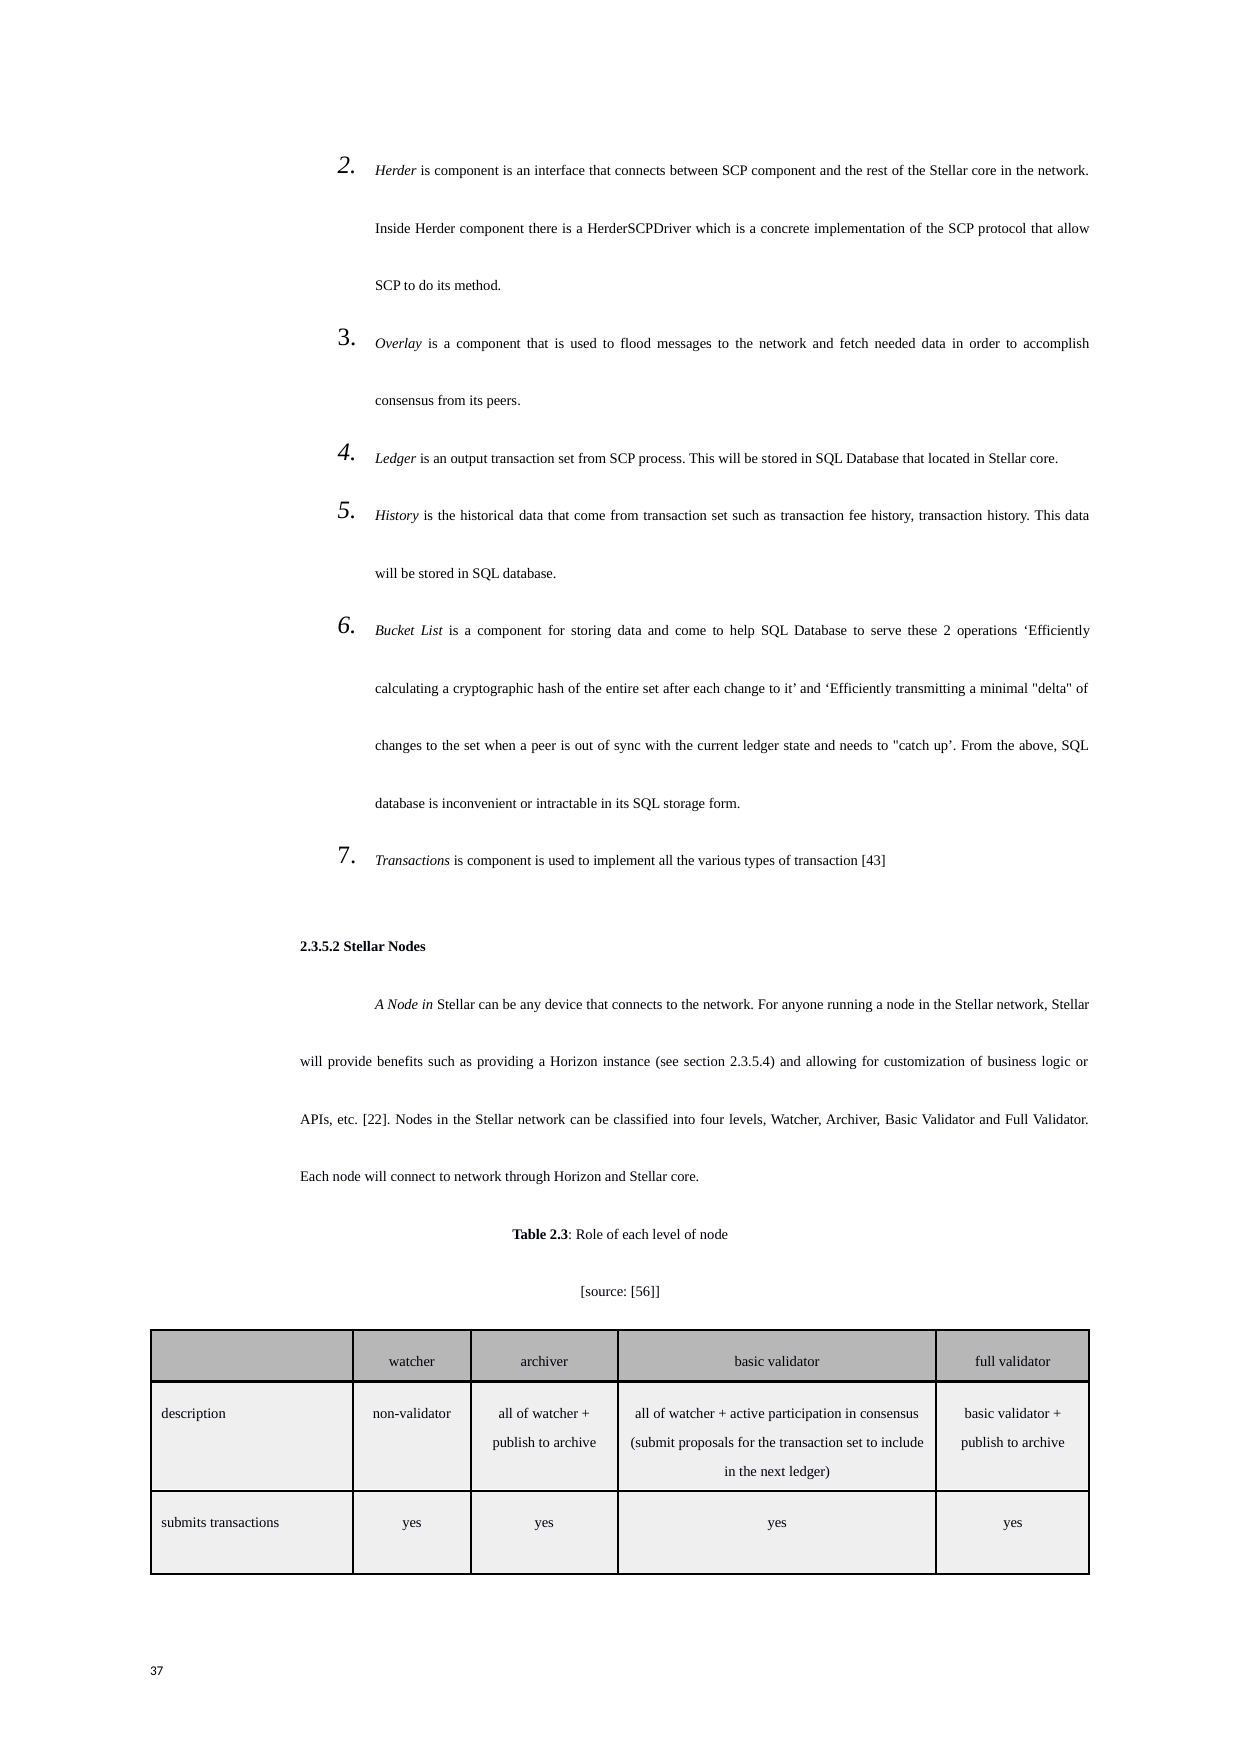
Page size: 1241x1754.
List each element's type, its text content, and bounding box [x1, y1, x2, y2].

table_header watcher [354, 1331, 470, 1380]
text [source: [56]] [150, 1271, 1090, 1300]
table_cell all of watcher + active participation in consensus (submit proposals for the transaction set to include in the next ledger) [619, 1383, 935, 1489]
list Transactions is component is used to implement all the various types of transaction [43] [337, 840, 1090, 869]
text Table 2.3: Role of each level of node [150, 1214, 1090, 1242]
table_cell all of watcher + publish to archive [472, 1383, 617, 1489]
list Bucket List is a component for storing data and come to help SQL Database to serve these 2 operations ‘Efficiently calculating a cryptographic hash of the entire set after each change to it’ and ‘Efficiently transmitting a minimal "delta" of changes to the set when a peer is out of sync with the current ledger state and needs to "catch up’. From the above, SQL database is inconvenient or intractable in its SQL storage form. [337, 610, 1090, 811]
table_cell submits transactions [152, 1492, 352, 1573]
list History is the historical data that come from transaction set such as transaction fee history, transaction history. This data will be stored in SQL database. [337, 495, 1090, 581]
list Overlay is a component that is used to flood messages to the network and fetch needed data in order to accomplish consensus from its peers. [337, 322, 1090, 409]
table_cell basic validator + publish to archive [937, 1383, 1088, 1489]
table_header basic validator [619, 1331, 935, 1380]
table_header full validator [937, 1331, 1088, 1380]
table_header archiver [472, 1331, 617, 1380]
text 2.3.5.2 Stellar Nodes [225, 926, 1090, 955]
list Herder is component is an interface that connects between SCP component and the rest of the Stellar core in the network. Inside Herder component there is a HerderSCPDriver which is a concrete implementation of the SCP protocol that allow SCP to do its method. [337, 150, 1090, 294]
table_cell yes [354, 1492, 470, 1573]
table_cell yes [619, 1492, 935, 1573]
list Ledger is an output transaction set from SCP process. This will be stored in SQL Database that located in Stellar core. [337, 437, 1090, 466]
table_cell yes [472, 1492, 617, 1573]
text A Node in Stellar can be any device that connects to the network. For anyone running a node in the Stellar network, Stellar will provide benefits such as providing a Horizon instance (see section 2.3.5.4) and allowing for customization of business logic or APIs, etc. [22]. Nodes in the Stellar network can be classified into four levels, Watcher, Archiver, Basic Validator and Full Validator. Each node will connect to network through Horizon and Stellar core. [300, 984, 1090, 1185]
table_cell description [152, 1383, 352, 1489]
table_cell yes [937, 1492, 1088, 1573]
table_header [152, 1331, 352, 1380]
table_cell non-validator [354, 1383, 470, 1489]
